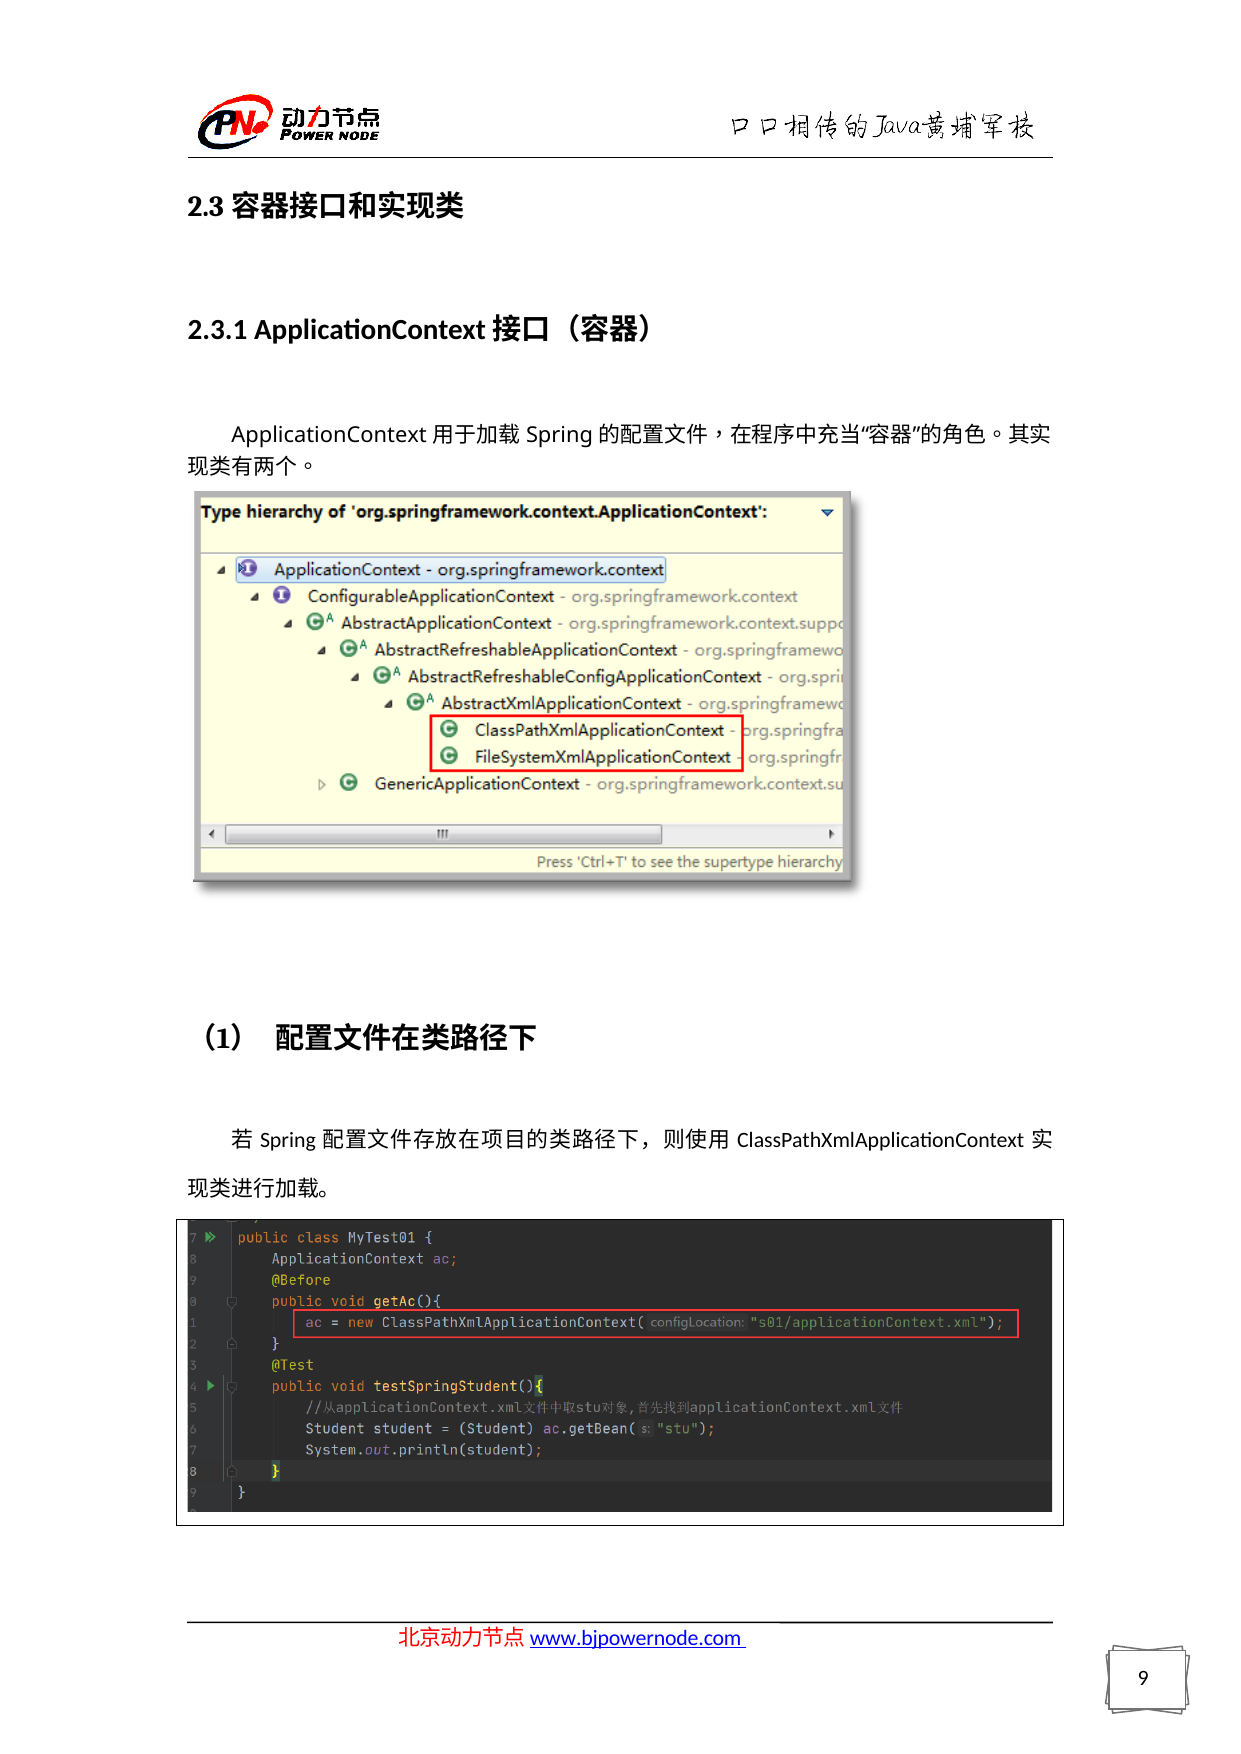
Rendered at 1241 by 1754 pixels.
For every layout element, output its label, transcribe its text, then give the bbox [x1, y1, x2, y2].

text 若 Spring 配置文件存放在项目的类路径下，则使用 ClassPathXmlApplicationContext 实现类进行加载。 [187, 1122, 1053, 1203]
subtitle 容器接口和实现类 [187, 172, 1053, 237]
text ApplicationContext 用于加载 Spring 的配置文件，在程序中充当“容器”的角色。其实现类有两个。 [187, 417, 1053, 482]
picture [187, 1220, 1053, 1512]
picture [186, 486, 873, 906]
table_header [177, 1220, 1063, 1525]
picture [187, 88, 1053, 155]
subtitle 2.3.1 ApplicationContext 接口（容器） [187, 294, 1053, 359]
